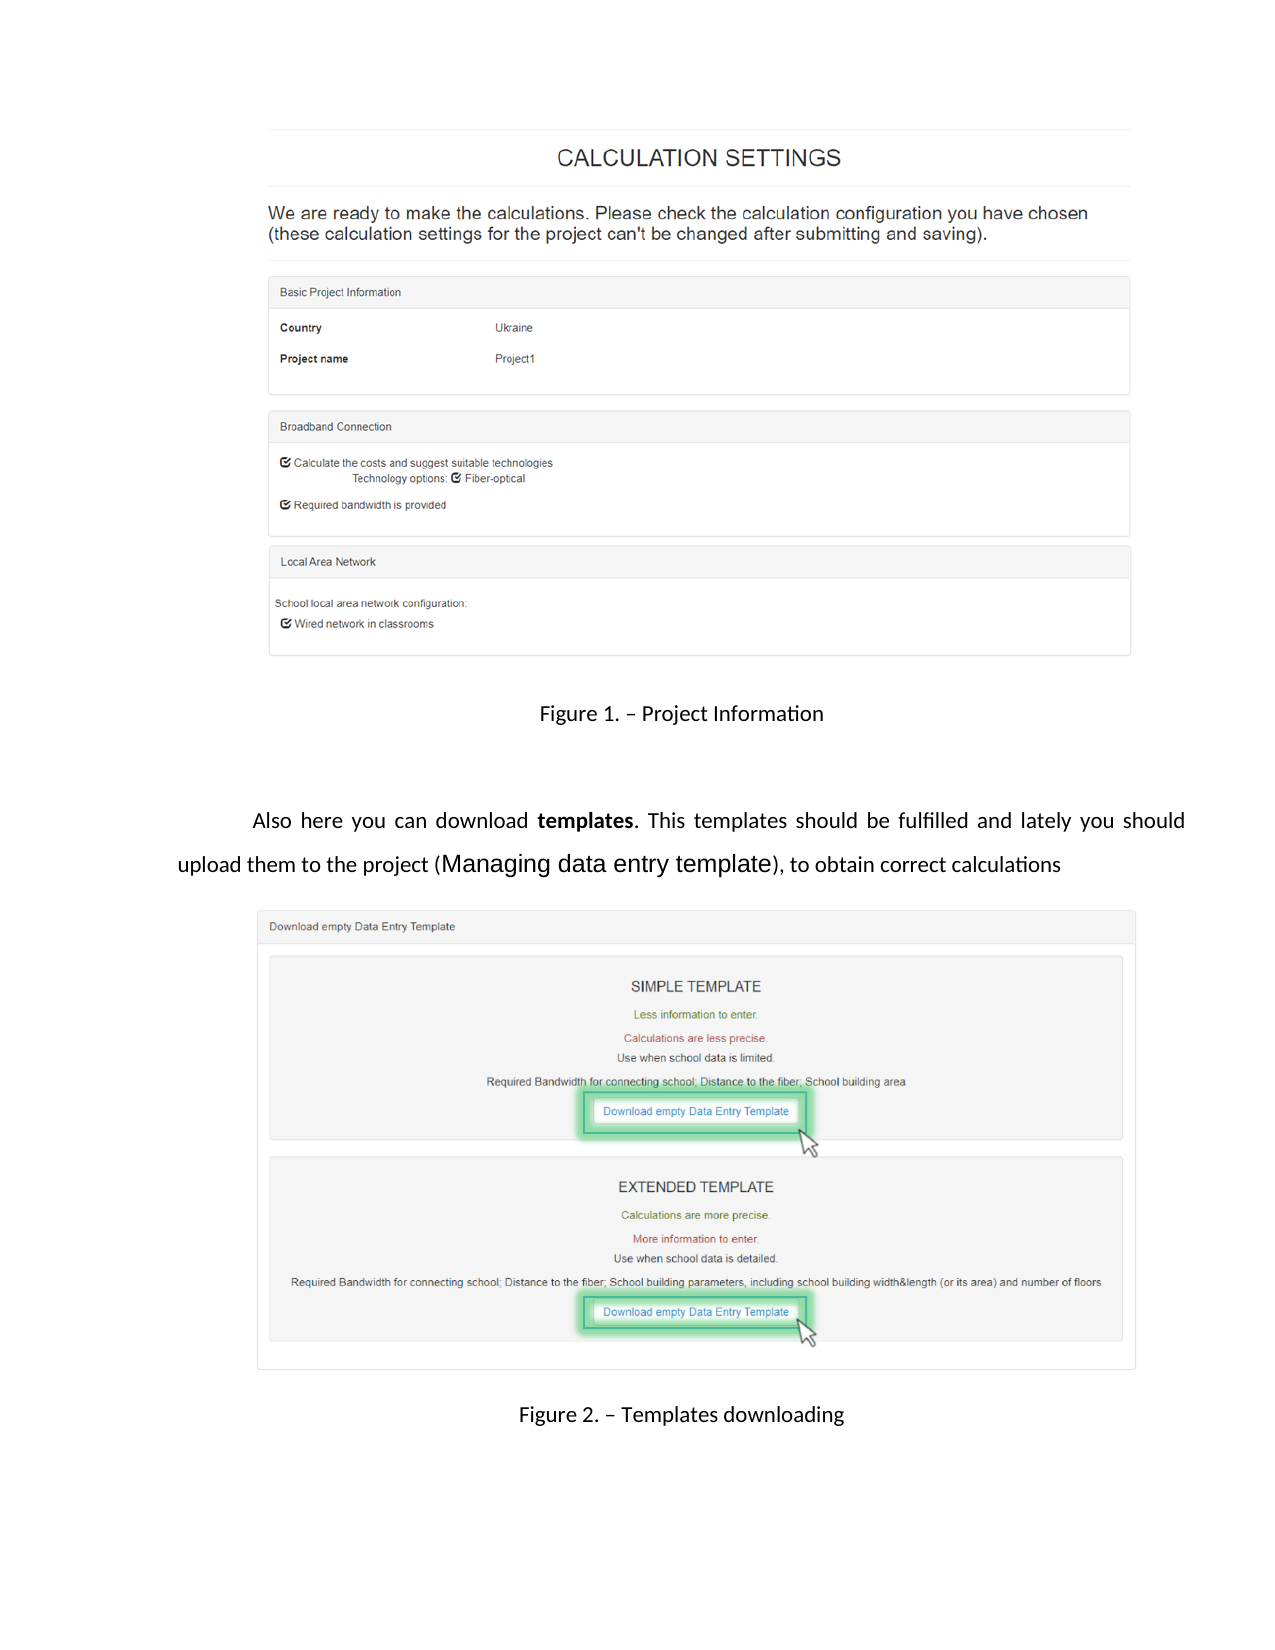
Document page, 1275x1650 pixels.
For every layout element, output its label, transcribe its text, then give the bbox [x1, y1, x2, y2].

picture [252, 909, 1138, 1370]
picture [259, 118, 1145, 669]
text Also here you can download templates. This templates should be fulfilled and lately you should upload them to the project (Managing data entry template), to obtain correct calculations [177, 806, 1186, 878]
text Figure 2. – Templates downloading [177, 1401, 1186, 1429]
text Figure 1. – Project Information [177, 699, 1186, 728]
